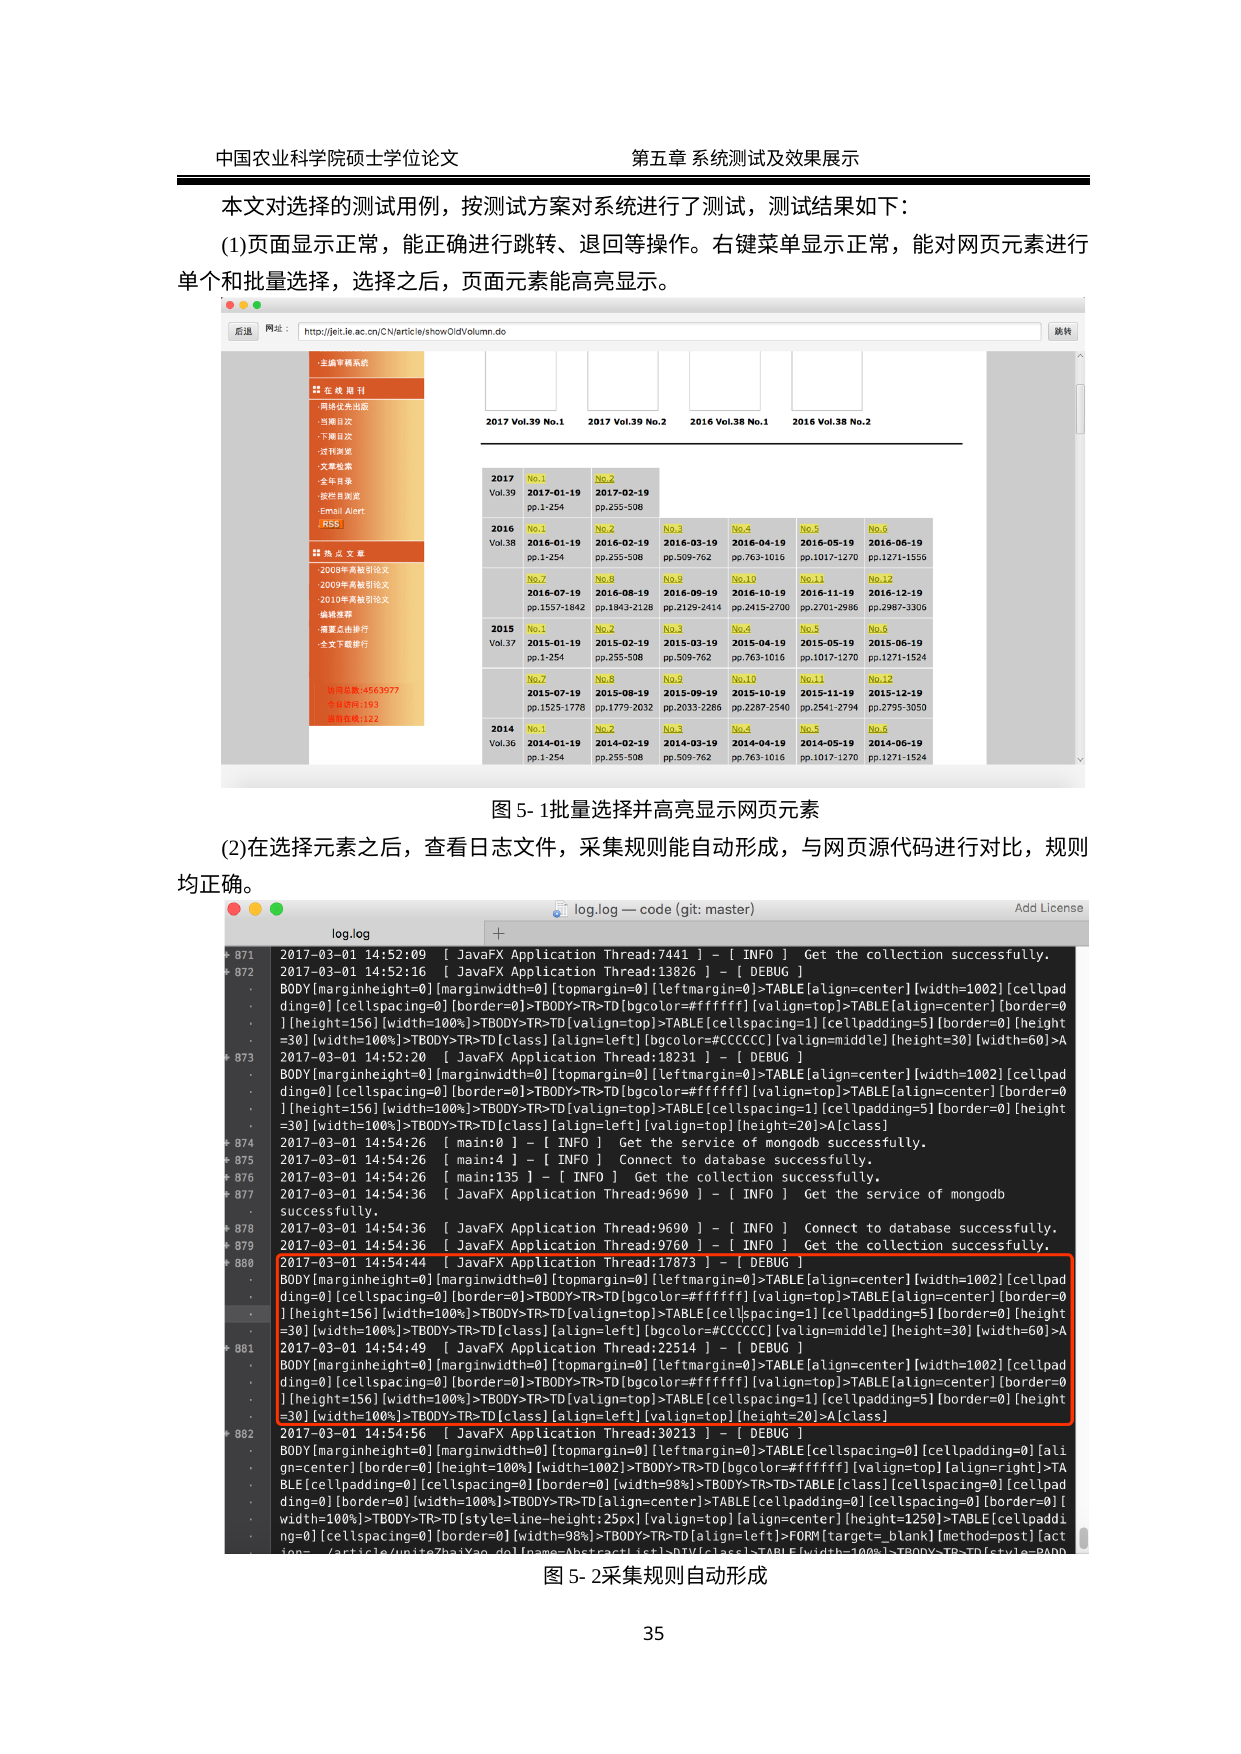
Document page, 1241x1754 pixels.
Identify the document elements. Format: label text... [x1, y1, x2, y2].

picture [221, 297, 1086, 788]
text 图5- 1批量选择并高亮显示网页元素 [177, 787, 1092, 825]
text 图5- 2采集规则自动形成 [177, 1553, 1092, 1591]
picture [224, 900, 1089, 1554]
text 本文对选择的测试用例，按测试方案对系统进行了测试，测试结果如下： [177, 185, 1092, 222]
text (2)在选择元素之后，查看日志文件，采集规则能自动形成，与网页源代码进行对比，规则均正确。 [177, 825, 1092, 900]
text (1)页面显示正常，能正确进行跳转、退回等操作。右键菜单显示正常，能对网页元素进行单个和批量选择，选择之后，页面元素能高亮显示。 [177, 222, 1092, 297]
